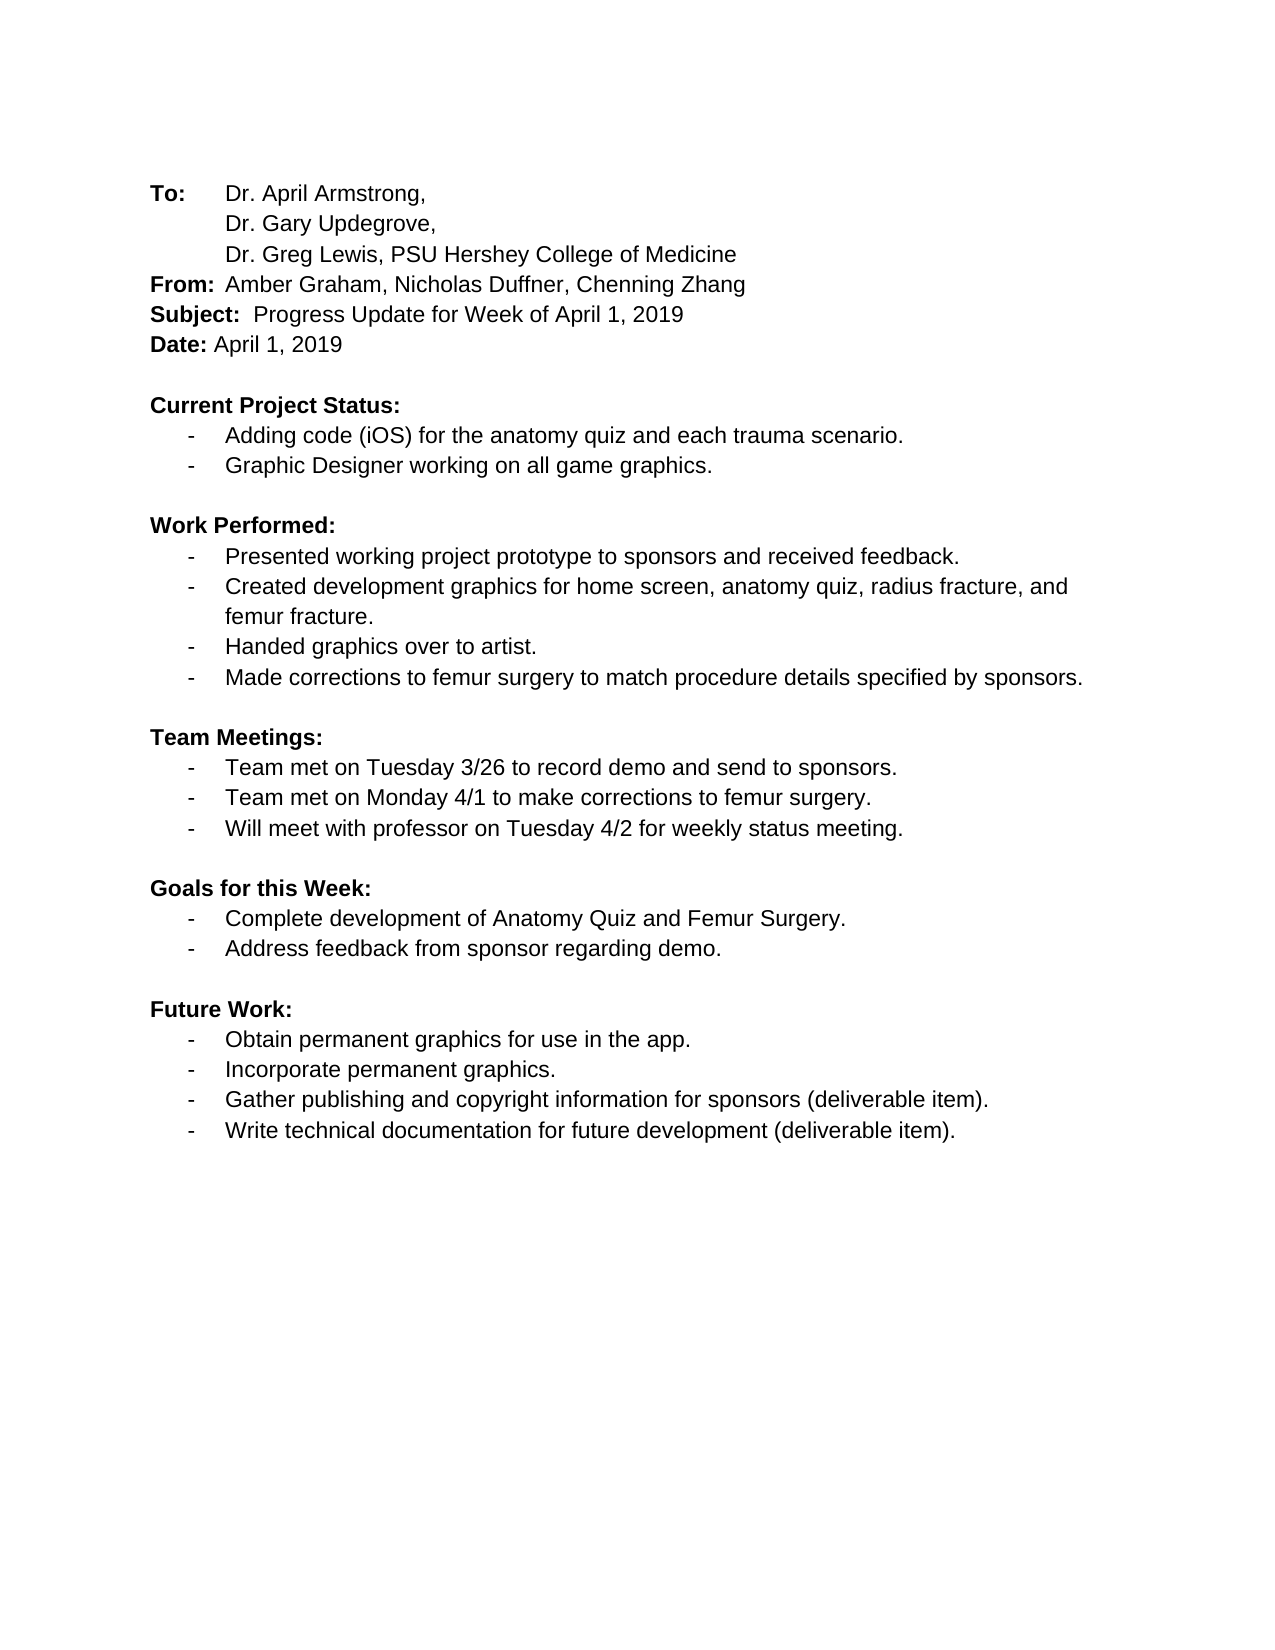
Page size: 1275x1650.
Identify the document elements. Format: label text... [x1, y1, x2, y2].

text To: Dr. April Armstrong, [150, 180, 1125, 207]
list Gather publishing and copyright information for sponsors (deliverable item). [187, 1086, 1125, 1113]
list Graphic Designer working on all game graphics. [187, 452, 1125, 478]
list Address feedback from sponsor regarding demo. [187, 935, 1125, 962]
list Team met on Monday 4/1 to make corrections to femur surgery. [187, 784, 1125, 811]
text Work Performed: [150, 512, 1125, 539]
list Created development graphics for home screen, anatomy quiz, radius fracture, and femur fracture. [187, 573, 1125, 629]
text Goals for this Week: [150, 875, 1125, 901]
list Presented working project prototype to sponsors and received feedback. [187, 543, 1125, 569]
text Team Meetings: [150, 724, 1125, 750]
list Complete development of Anatomy Quiz and Femur Surgery. [187, 905, 1125, 932]
text From: Amber Graham, Nicholas Duffner, Chenning Zhang [150, 271, 1125, 297]
text Dr. Gary Updegrove, [150, 210, 1125, 237]
list Will meet with professor on Tuesday 4/2 for weekly status meeting. [187, 814, 1125, 841]
text Current Project Status: [150, 392, 1125, 418]
list Incorporate permanent graphics. [187, 1056, 1125, 1083]
list Team met on Tuesday 3/26 to record demo and send to sponsors. [187, 754, 1125, 781]
text Dr. Greg Lewis, PSU Hershey College of Medicine [150, 241, 1125, 267]
text Subject: Progress Update for Week of April 1, 2019 [150, 301, 1125, 327]
list Obtain permanent graphics for use in the app. [187, 1026, 1125, 1052]
list Handed graphics over to artist. [187, 633, 1125, 660]
text Future Work: [150, 996, 1125, 1022]
list Write technical documentation for future development (deliverable item). [187, 1117, 1125, 1143]
list Made corrections to femur surgery to match procedure details specified by sponsors. [187, 663, 1125, 690]
list Adding code (iOS) for the anatomy quiz and each trauma scenario. [187, 422, 1125, 448]
text Date: April 1, 2019 [150, 331, 1125, 358]
